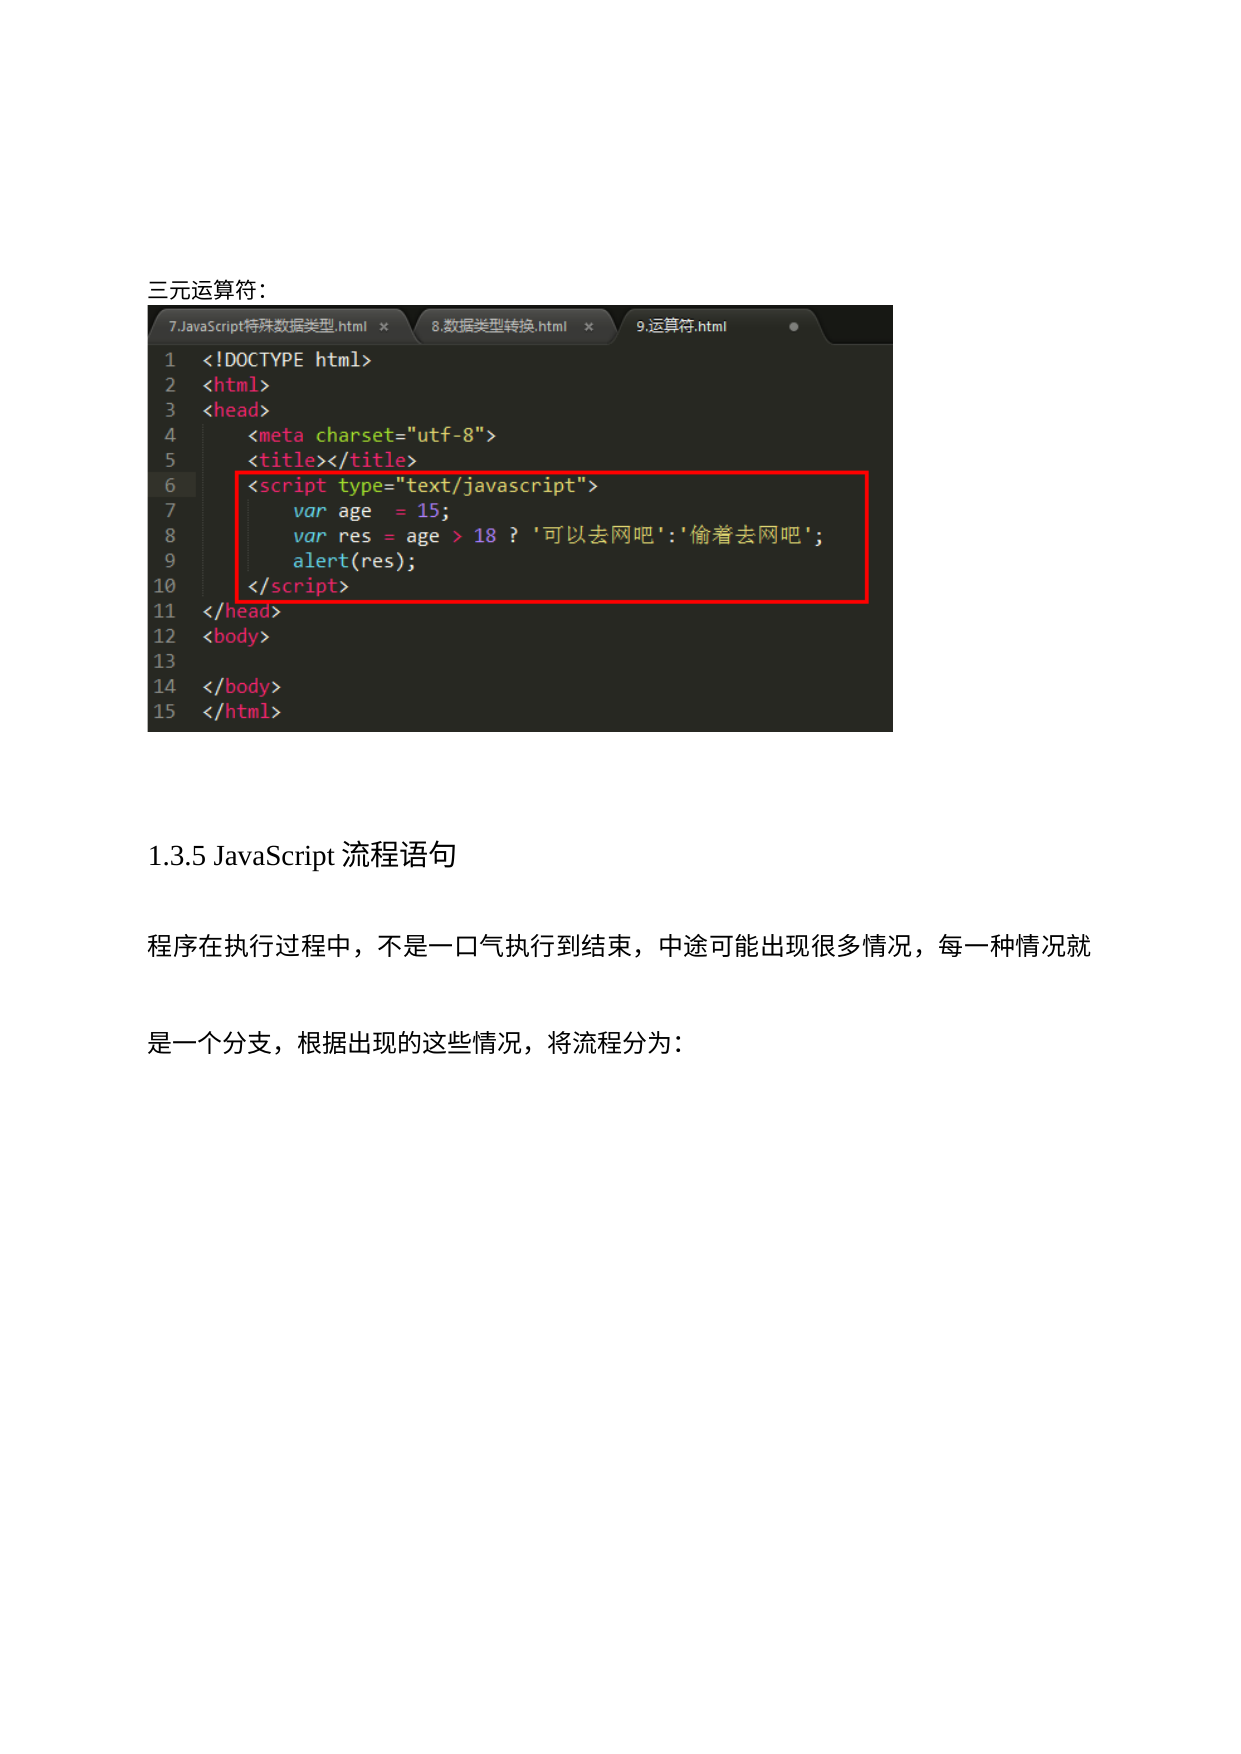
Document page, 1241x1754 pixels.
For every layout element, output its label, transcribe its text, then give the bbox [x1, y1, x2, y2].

subtitle 1.3.5 JavaScript流程语句 [148, 820, 1092, 885]
picture [147, 305, 893, 732]
text 程序在执行过程中，不是一口气执行到结束，中途可能出现很多情况，每一种情况就是一个分支，根据出现的这些情况，将流程分为： [148, 912, 1092, 1074]
text 三元运算符： [148, 273, 1092, 305]
